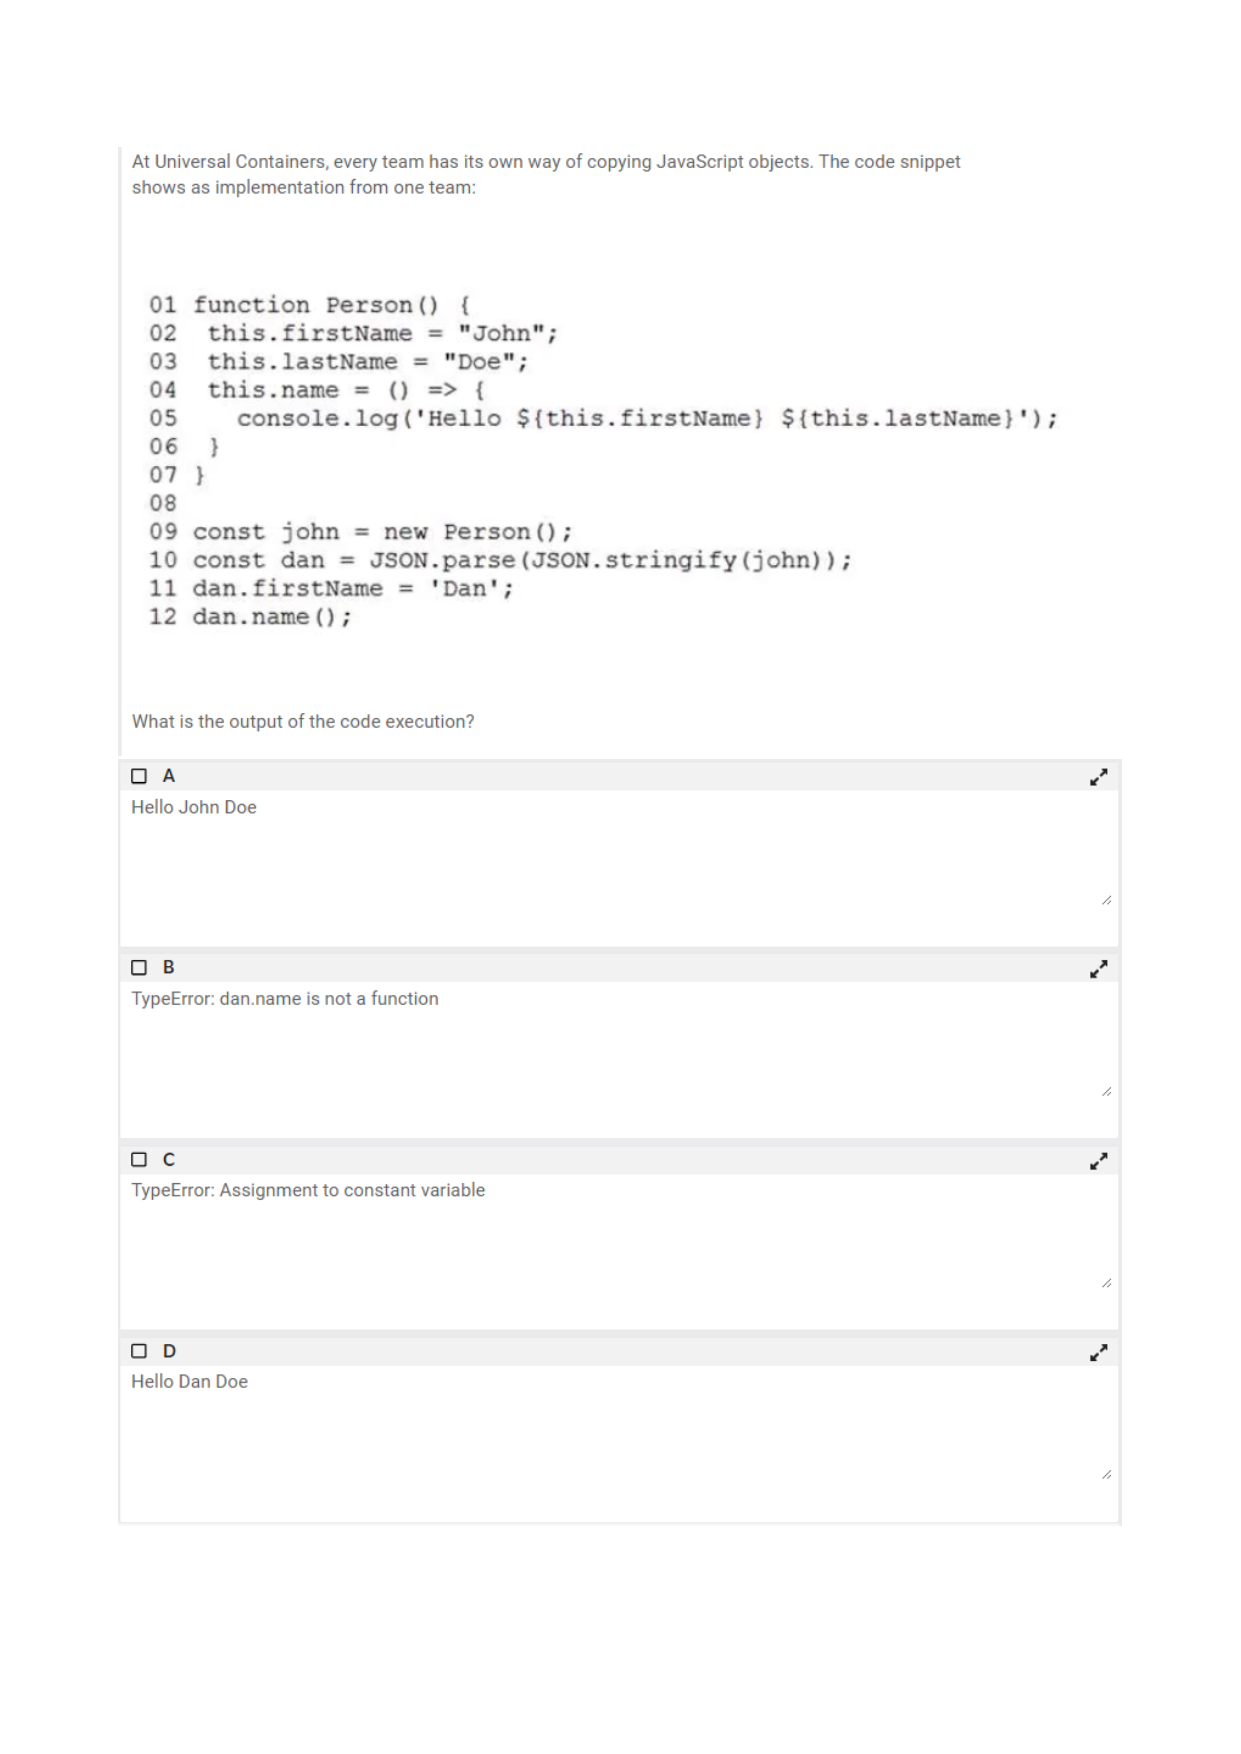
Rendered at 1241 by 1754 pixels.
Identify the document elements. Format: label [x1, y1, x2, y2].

picture [118, 147, 1122, 756]
picture [118, 759, 1122, 1526]
